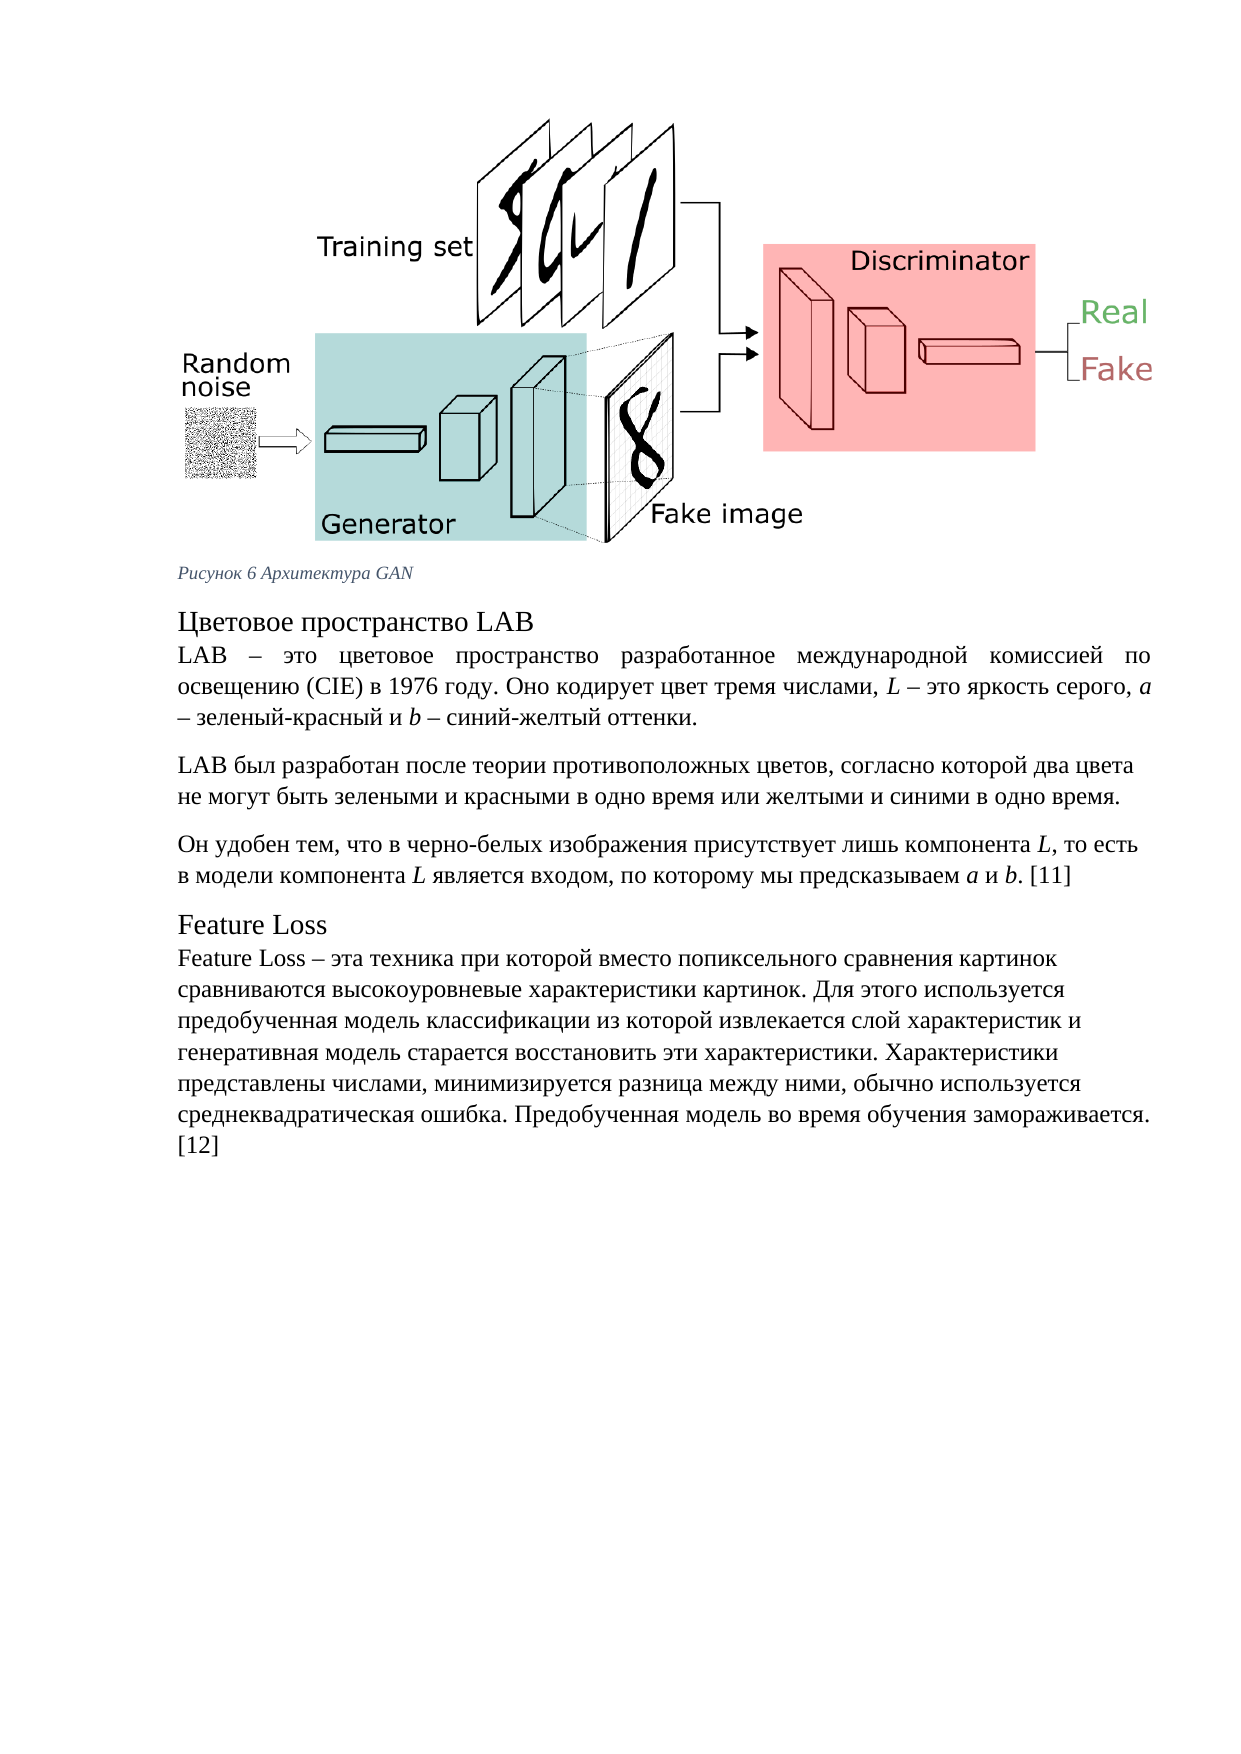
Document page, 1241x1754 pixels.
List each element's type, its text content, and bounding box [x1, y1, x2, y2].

text LAB был разработан после теории противоположных цветов, согласно которой два цвета не могут быть зелеными и красными в одно время или желтыми и синими в одно время. [177, 750, 1152, 810]
subtitle Цветовое пространство LAB [177, 604, 1152, 637]
text Feature Loss – эта техника при которой вместо попиксельного сравнения картинок сравниваются высокоуровневые характеристики картинок. Для этого используется предобученная модель классификации из которой извлекается слой характеристик и генеративная модель старается восстановить эти характеристики. Характеристики представлены числами, минимизируется разница между ними, обычно используется среднеквадратическая ошибка. Предобученная модель во время обучения замораживается. [177, 943, 1152, 1158]
text Он удобен тем, что в черно-белых изображения присутствует лишь компонента L, то есть в модели компонента L является входом, по которому мы предсказываем a и b. [177, 829, 1152, 888]
text LAB – это цветовое пространство разработанное международной комиссией по освещению (CIE) в 1976 году. Оно кодирует цвет тремя числами, L – это яркость серого, a – зеленый-красный и b – синий-желтый оттенки. [177, 640, 1152, 731]
subtitle Feature Loss [177, 907, 1152, 941]
picture [177, 118, 1152, 543]
text Рисунок 6 Архитектура GAN [177, 562, 1152, 583]
